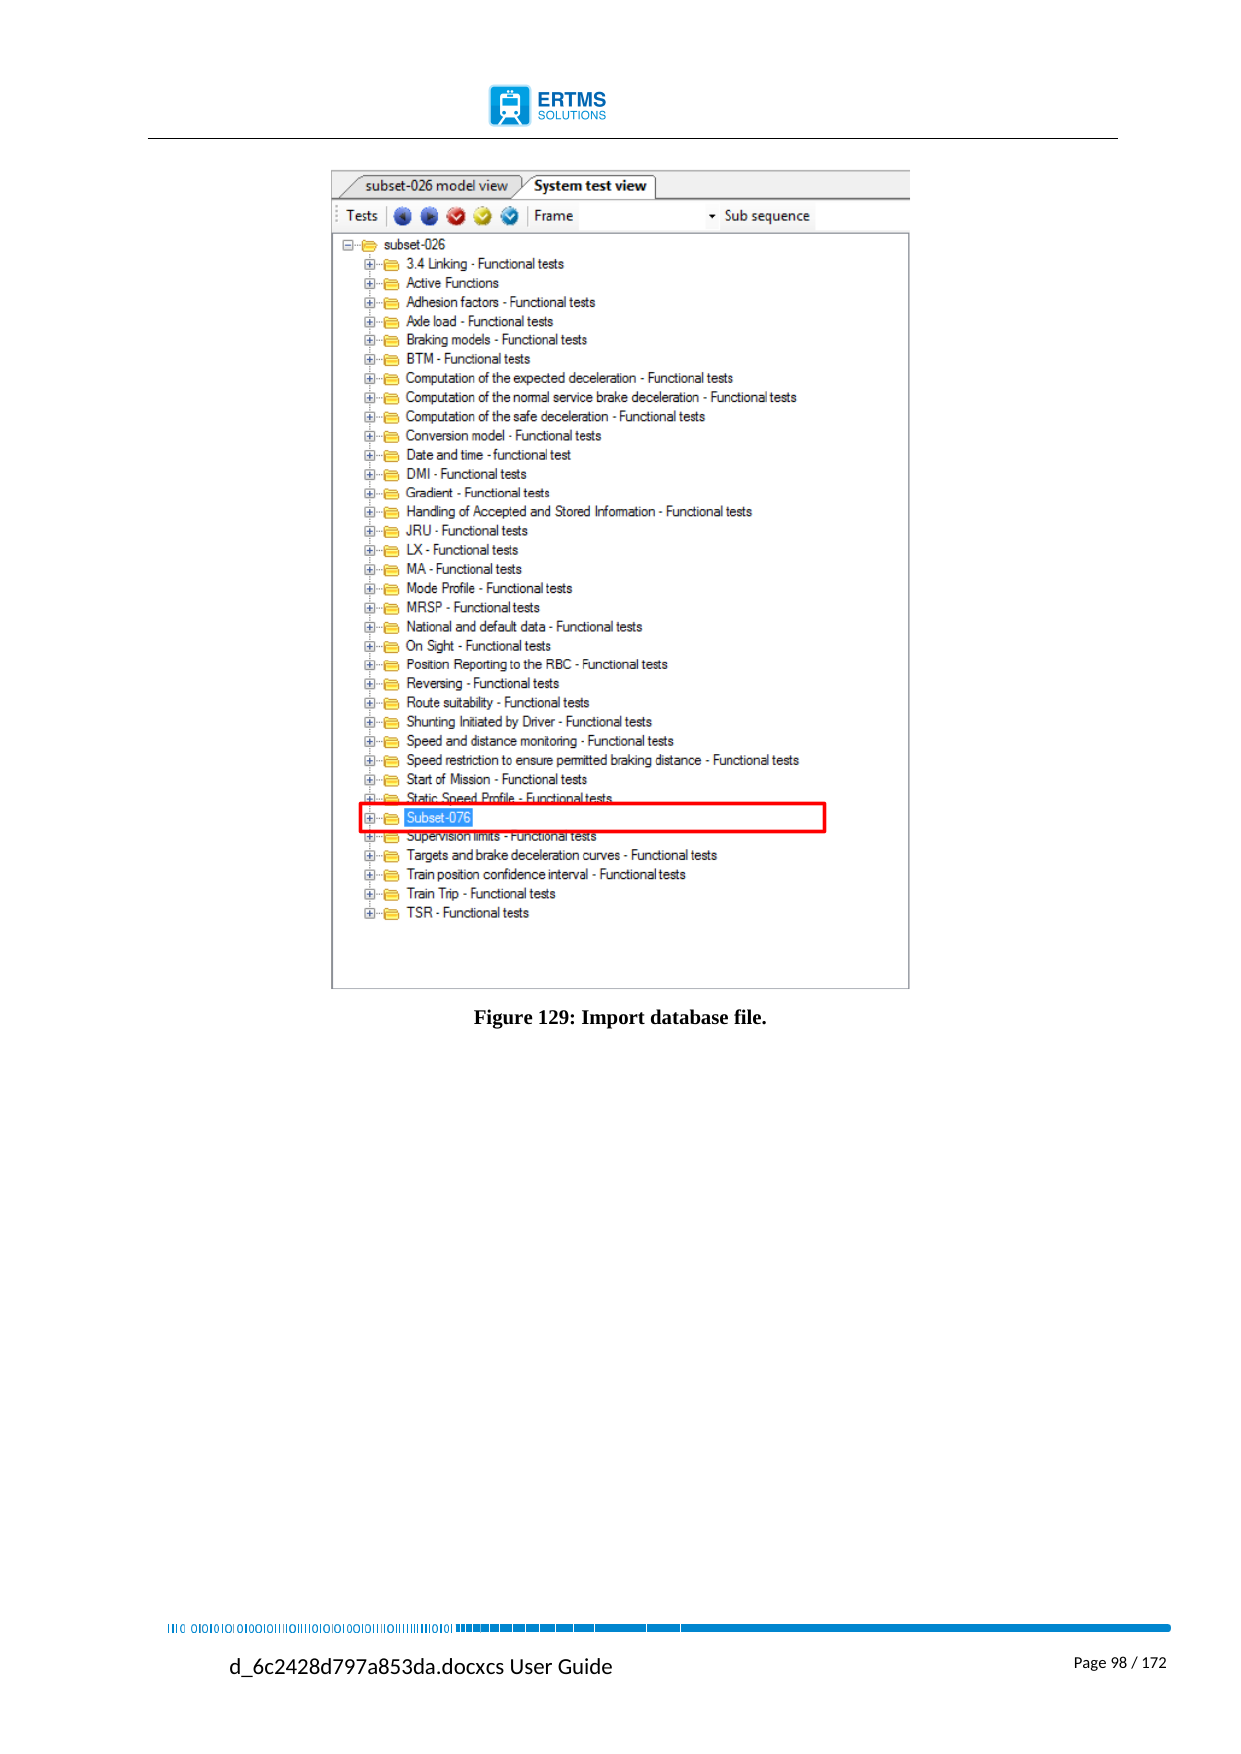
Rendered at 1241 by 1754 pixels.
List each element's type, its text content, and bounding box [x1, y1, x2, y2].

picture [167, 1624, 1171, 1633]
picture [477, 73, 617, 138]
